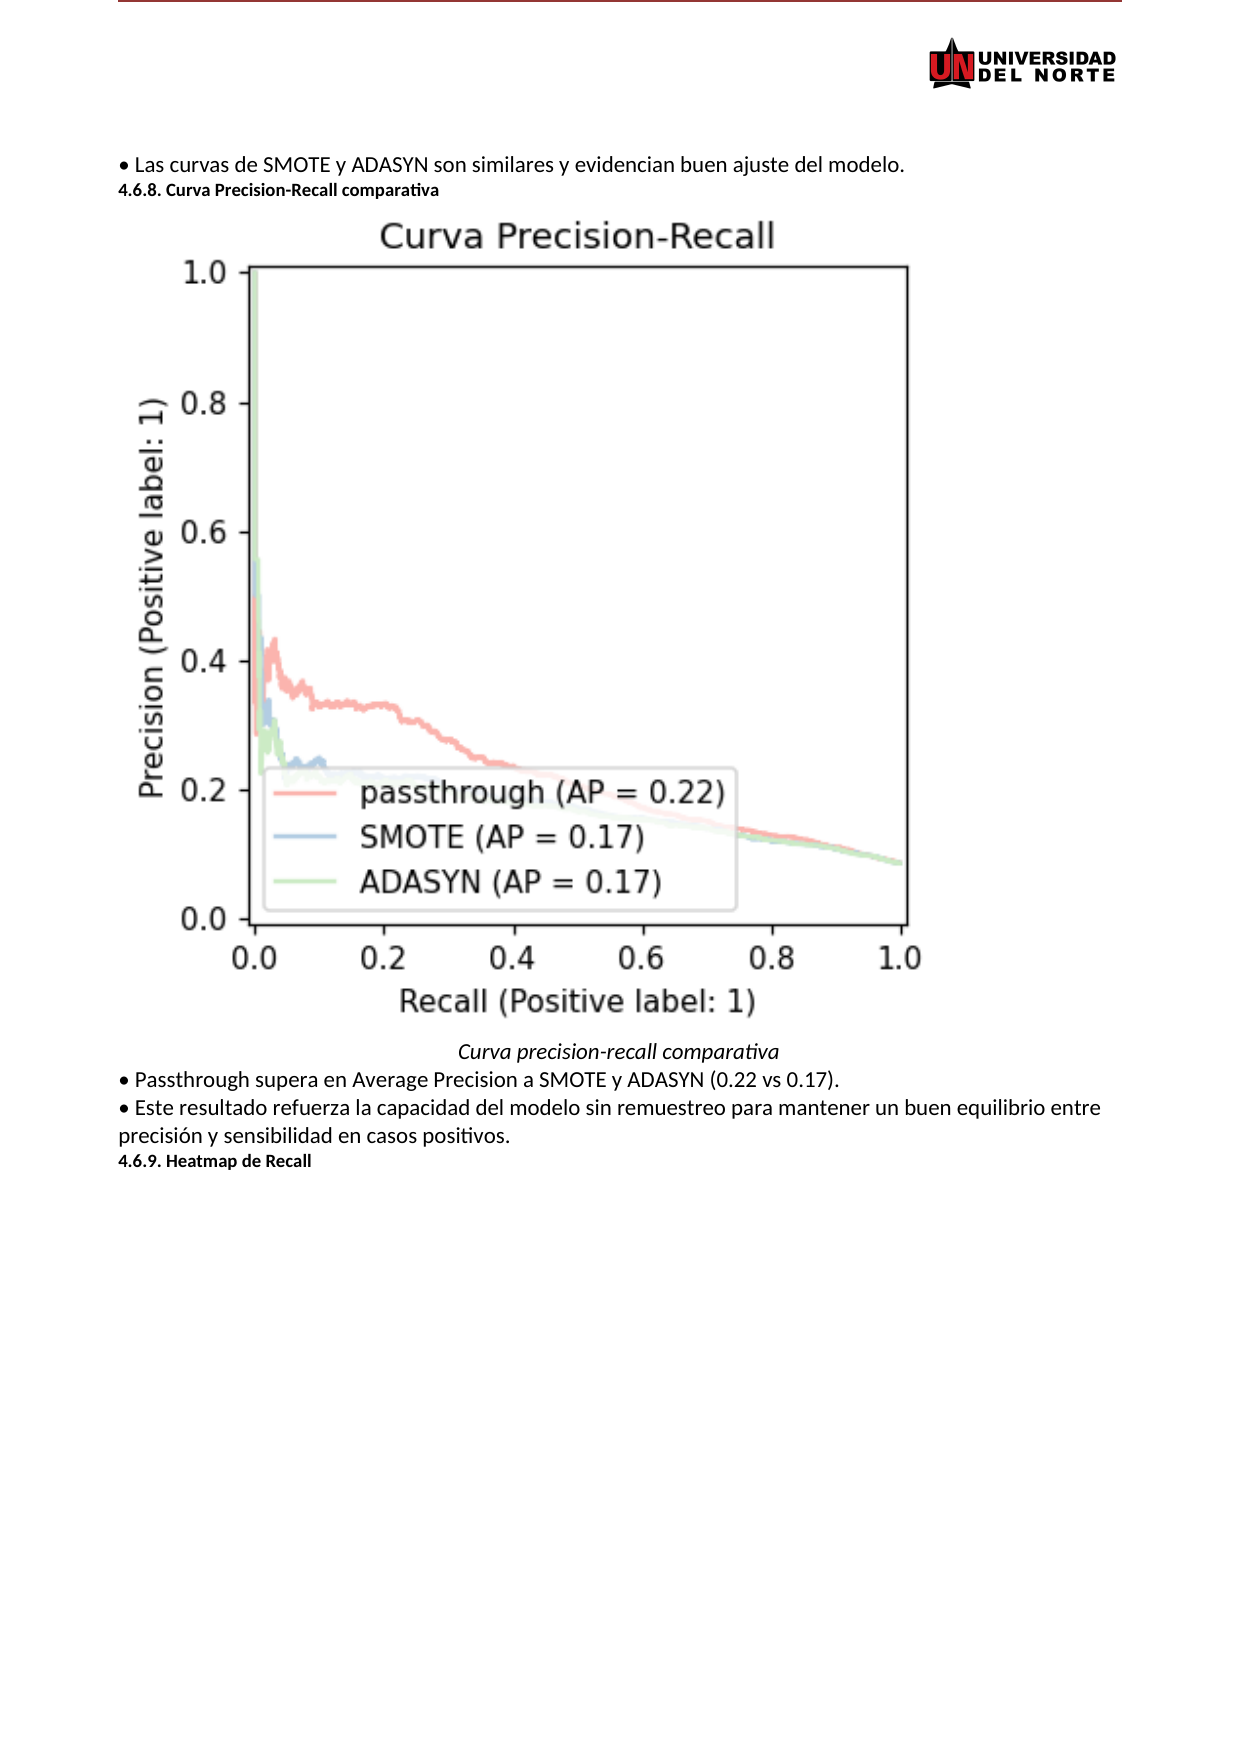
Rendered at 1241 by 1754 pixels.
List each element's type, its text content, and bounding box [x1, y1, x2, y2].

picture [118, 200, 944, 1038]
subtitle Curva Precision-Recall comparativa [0, 178, 1122, 201]
subtitle Heatmap de Recall [0, 1149, 1122, 1172]
text • Passthrough supera en Average Precision a SMOTE y ADASYN (0.22 vs 0.17). • Este resultado refuerza la capacidad del modelo sin remuestreo para mantener un buen equilibrio entre precisión y sensibilidad en casos positivos. [118, 1065, 1122, 1149]
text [118, 150, 1122, 178]
picture [922, 30, 1123, 96]
text Curva precision-recall comparativa [118, 1037, 1122, 1065]
